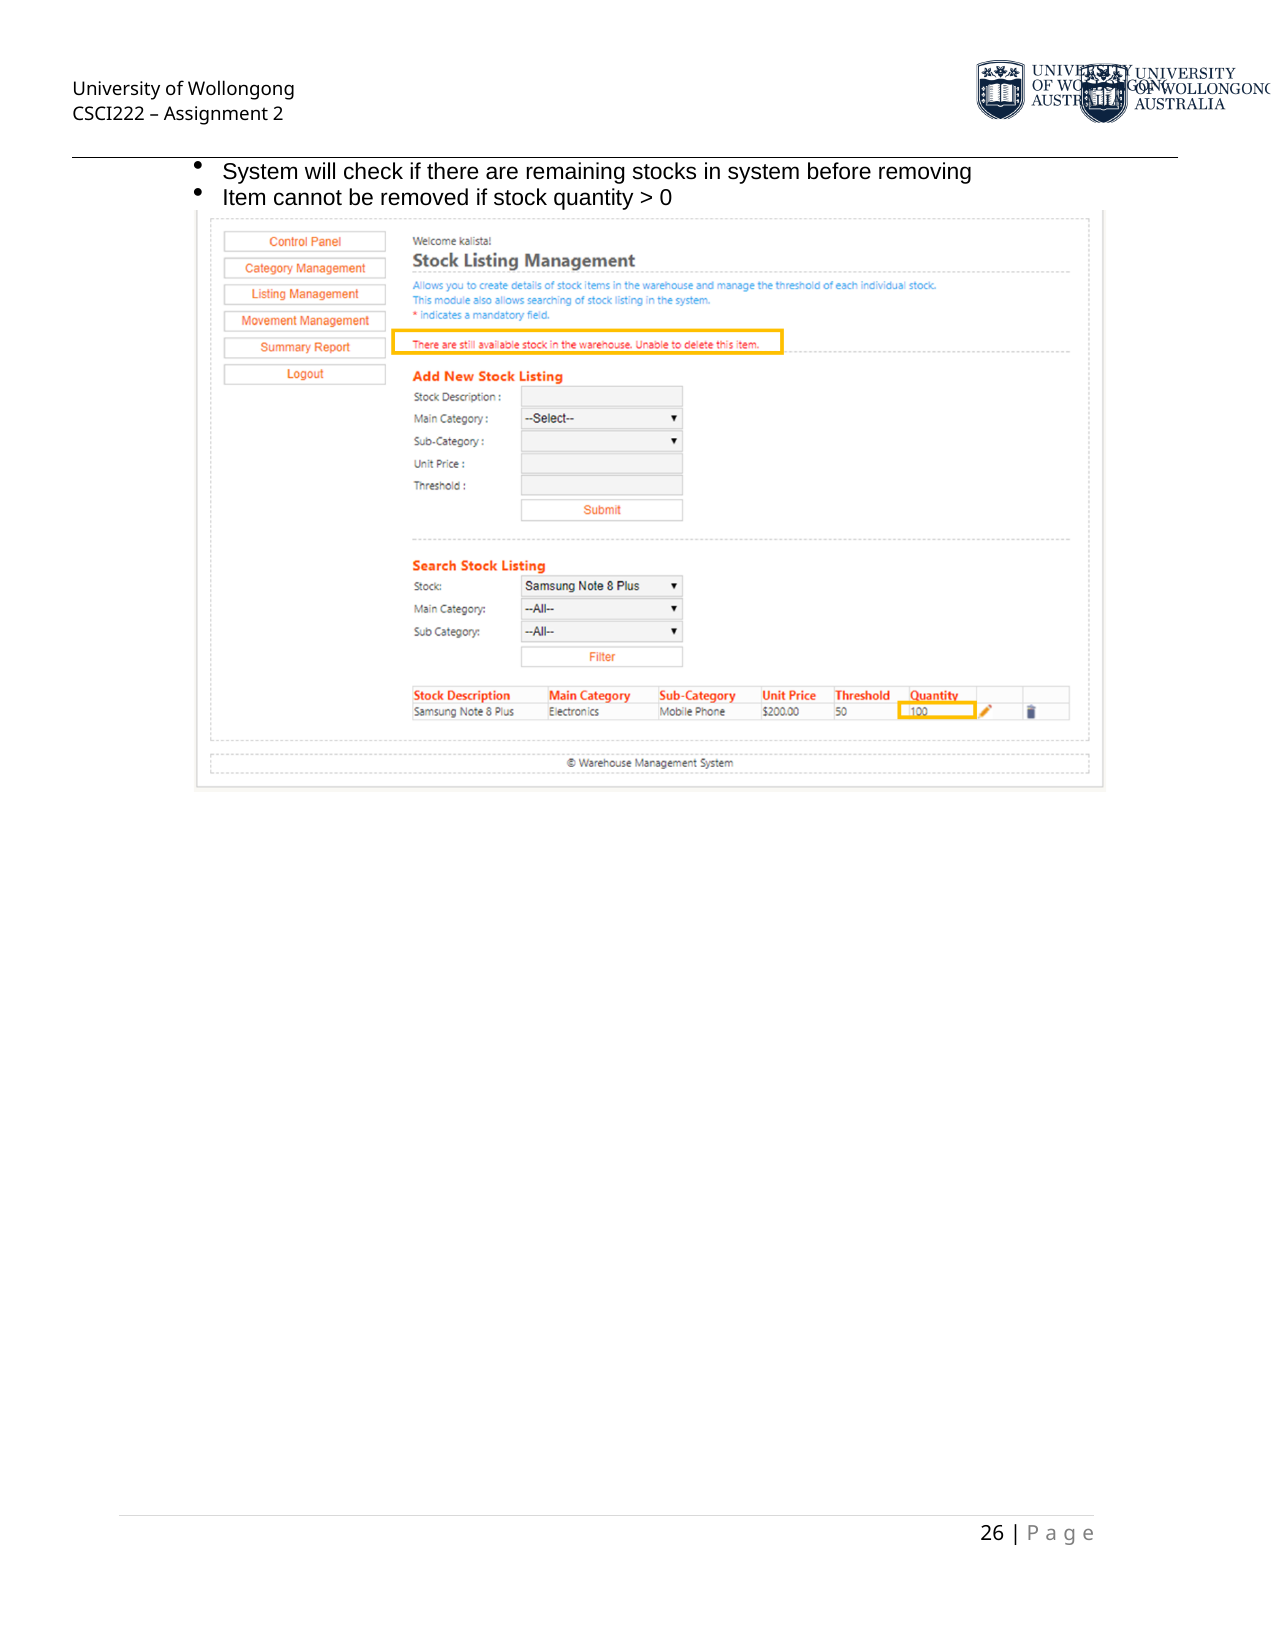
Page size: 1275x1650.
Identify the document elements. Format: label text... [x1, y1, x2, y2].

picture [193, 210, 1107, 792]
picture [976, 60, 1271, 123]
list System will check if there are remaining stocks in system before removing [194, 158, 1141, 184]
list Item cannot be removed if stock quantity > 0 [194, 184, 1141, 210]
